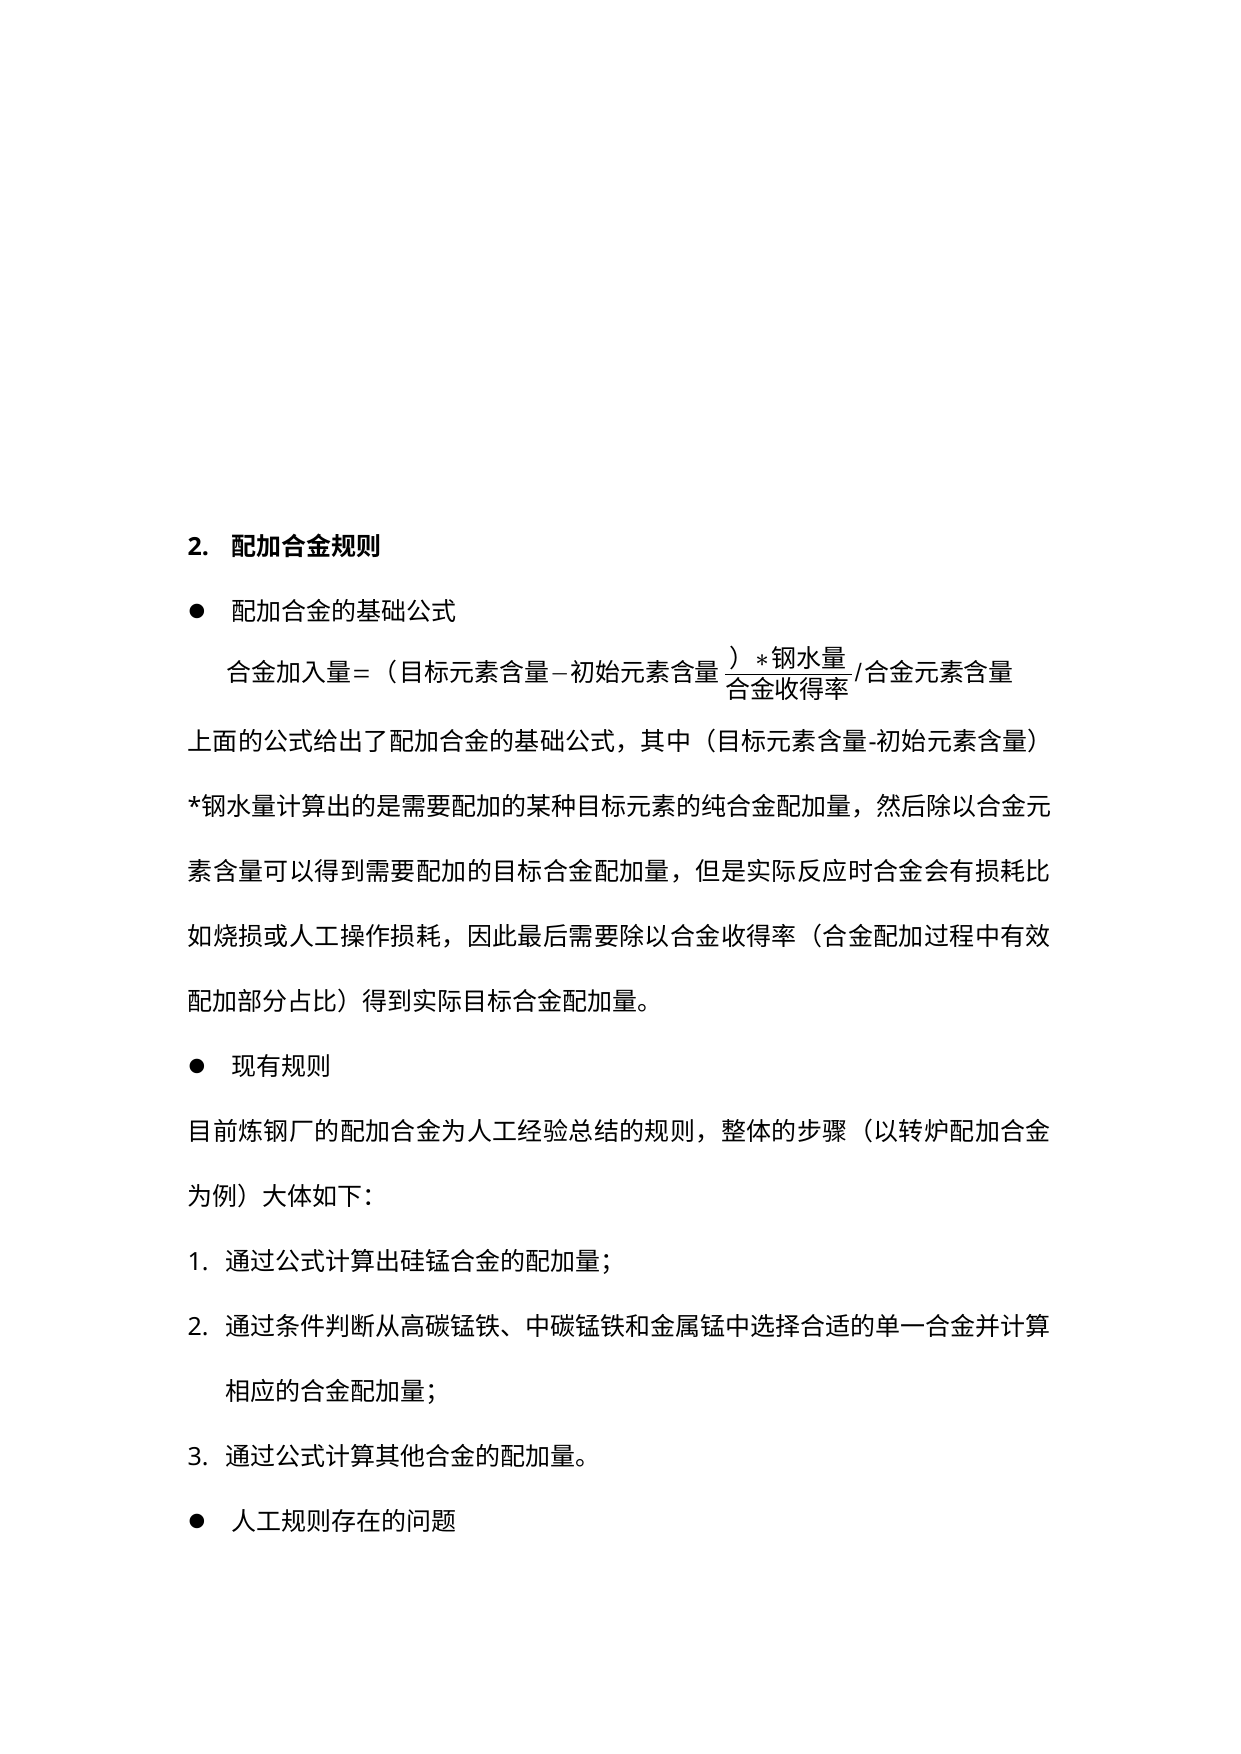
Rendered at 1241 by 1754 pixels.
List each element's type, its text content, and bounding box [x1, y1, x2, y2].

list 配加合金规则 [187, 512, 1053, 577]
list 配加合金的基础公式 [187, 577, 1053, 642]
list 现有规则 [187, 1032, 1053, 1097]
list 通过条件判断从高碳锰铁、中碳锰铁和金属锰中选择合适的单一合金并计算相应的合金配加量； [187, 1292, 1053, 1422]
list 通过公式计算其他合金的配加量。 [187, 1422, 1053, 1487]
text 目前炼钢厂的配加合金为人工经验总结的规则，整体的步骤（以转炉配加合金为例）大体如下： [187, 1097, 1053, 1227]
list 人工规则存在的问题 [187, 1487, 1053, 1552]
text 上面的公式给出了配加合金的基础公式，其中（目标元素含量-初始元素含量）*钢水量计算出的是需要配加的某种目标元素的纯合金配加量，然后除以合金元素含量可以得到需要配加的目标合金配加量，但是实际反应时合金会有损耗比如烧损或人工操作损耗，因此最后需要除以合金收得率（合金配加过程中有效配加部分占比）得到实际目标合金配加量。 [187, 707, 1053, 1032]
list 通过公式计算出硅锰合金的配加量； [187, 1227, 1053, 1292]
